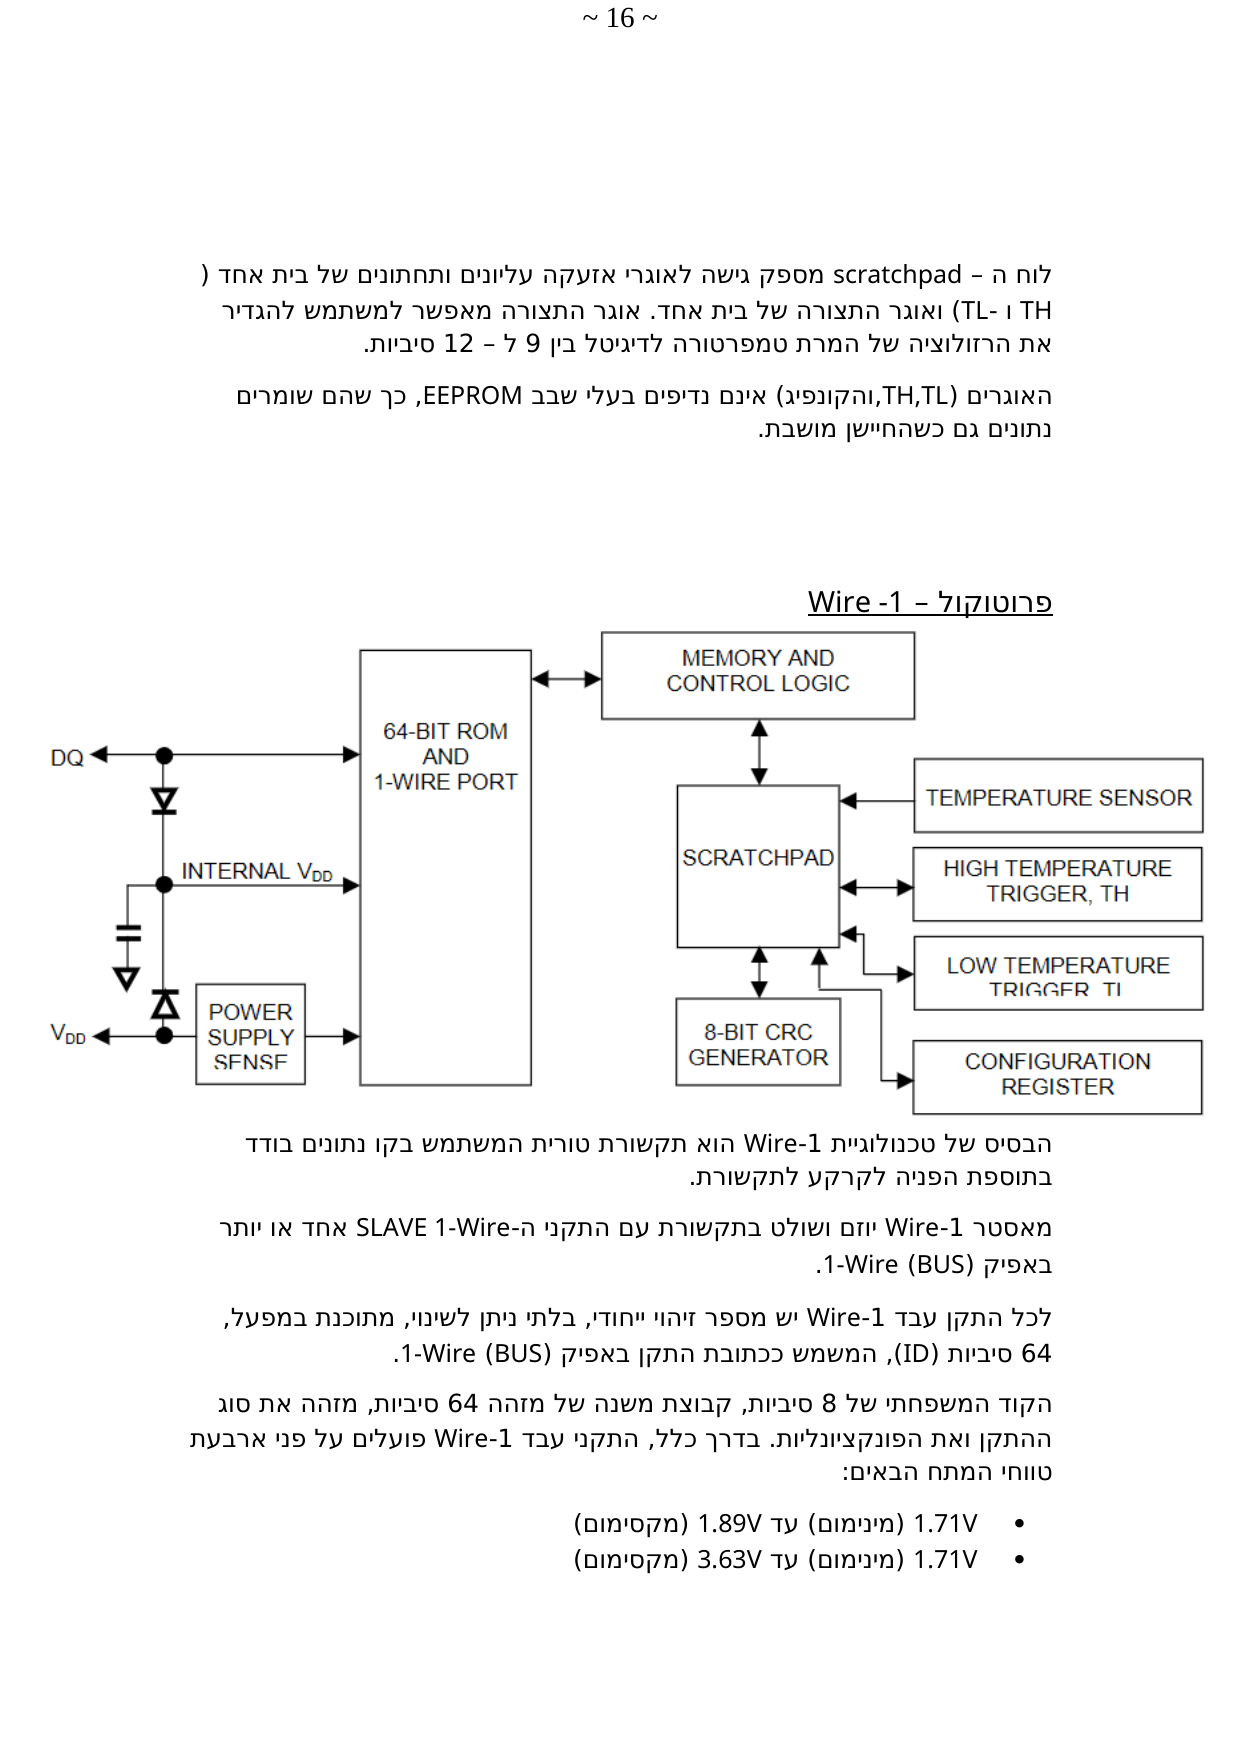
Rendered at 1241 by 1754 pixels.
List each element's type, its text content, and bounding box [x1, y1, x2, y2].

text הבסיס של טכנולוגיית 1-Wire הוא תקשורת טורית המשתמש בקו נתונים בודד בתוספת הפניה לקרקע לתקשורת. [187, 1120, 1053, 1191]
picture [0, 626, 1241, 1120]
text לכל התקן עבד 1-Wire יש מספר זיהוי ייחודי, בלתי ניתן לשינוי, מתוכנת במפעל, 64 סיביות (ID), המשמש ככתובת התקן באפיק (BUS) 1-Wire. [187, 1300, 1053, 1370]
list 1.71V (מינימום) עד 3.63V (מקסימום) [187, 1542, 1015, 1576]
text האוגרים (TH,TL,והקונפיג) אינם נדיפים בעלי שבב EEPROM, כך שהם שומרים נתונים גם כשהחיישן מושבת. [187, 377, 1053, 443]
subtitle פרוטוקול – Wire -1 [187, 581, 1053, 621]
text לוח ה – scratchpad מספק גישה לאוגרי אזעקה עליונים ותחתונים של בית אחד (TH ו -TL) ואוגר התצורה של בית אחד. אוגר התצורה מאפשר למשתמש להגדיר את הרזולוציה של המרת טמפרטורה לדיגיטל בין 9 ל – 12 סיביות. [187, 256, 1053, 358]
list 1.71V (מינימום) עד 1.89V (מקסימום) [187, 1505, 1015, 1539]
text מאסטר 1-Wire יוזם ושולט בתקשורת עם התקני ה-SLAVE 1-Wire אחד או יותר באפיק (BUS) 1-Wire. [187, 1210, 1053, 1280]
text הקוד המשפחתי של 8 סיביות, קבוצת משנה של מזהה 64 סיביות, מזהה את סוג ההתקן ואת הפונקציונליות. בדרך כלל, התקני עבד 1-Wire פועלים על פני ארבעת טווחי המתח הבאים: [187, 1389, 1053, 1486]
